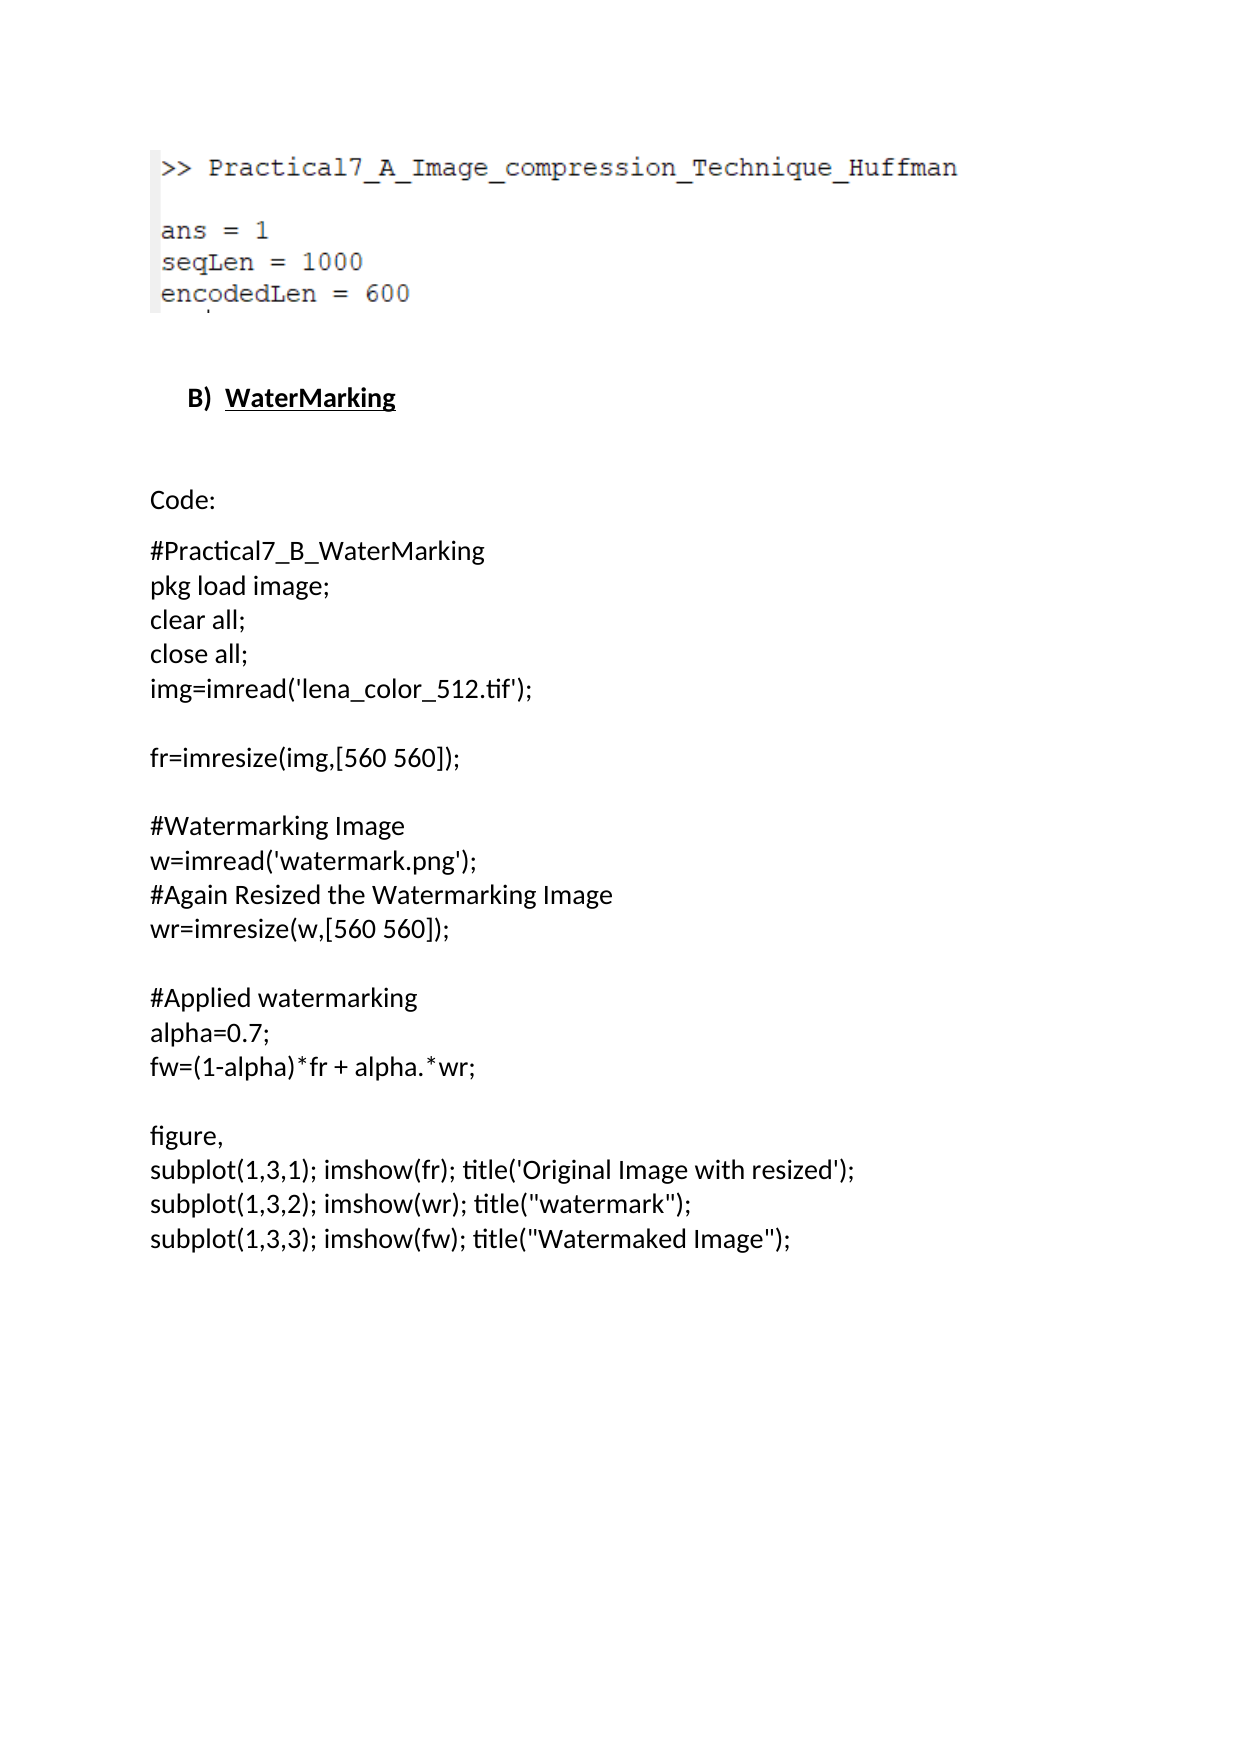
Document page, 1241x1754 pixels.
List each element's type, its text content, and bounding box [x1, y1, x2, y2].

text w=imread('watermark.png'); [150, 843, 1090, 877]
text close all; [150, 636, 1090, 671]
text wr=imresize(w,[560 560]); [150, 911, 1090, 946]
text fw=(1-alpha)*fr + alpha.*wr; [150, 1049, 1090, 1083]
text #Again Resized the Watermarking Image [150, 877, 1090, 911]
text subplot(1,3,1); imshow(fr); title('Original Image with resized'); [150, 1152, 1090, 1186]
text Code: [150, 482, 1090, 517]
text clear all; [150, 602, 1090, 636]
text alpha=0.7; [150, 1014, 1090, 1049]
text #Practical7_B_WaterMarking [150, 533, 1090, 568]
text #Applied watermarking [150, 980, 1090, 1014]
text img=imread('lena_color_512.tif'); [150, 671, 1090, 705]
text fr=imresize(img,[560 560]); [150, 739, 1090, 774]
text #Watermarking Image [150, 808, 1090, 843]
picture [150, 150, 966, 313]
list WaterMarking [187, 380, 1090, 414]
text subplot(1,3,3); imshow(fw); title("Watermaked Image"); [150, 1221, 1090, 1255]
text pkg load image; [150, 568, 1090, 602]
text subplot(1,3,2); imshow(wr); title("watermark"); [150, 1186, 1090, 1221]
text figure, [150, 1118, 1090, 1152]
